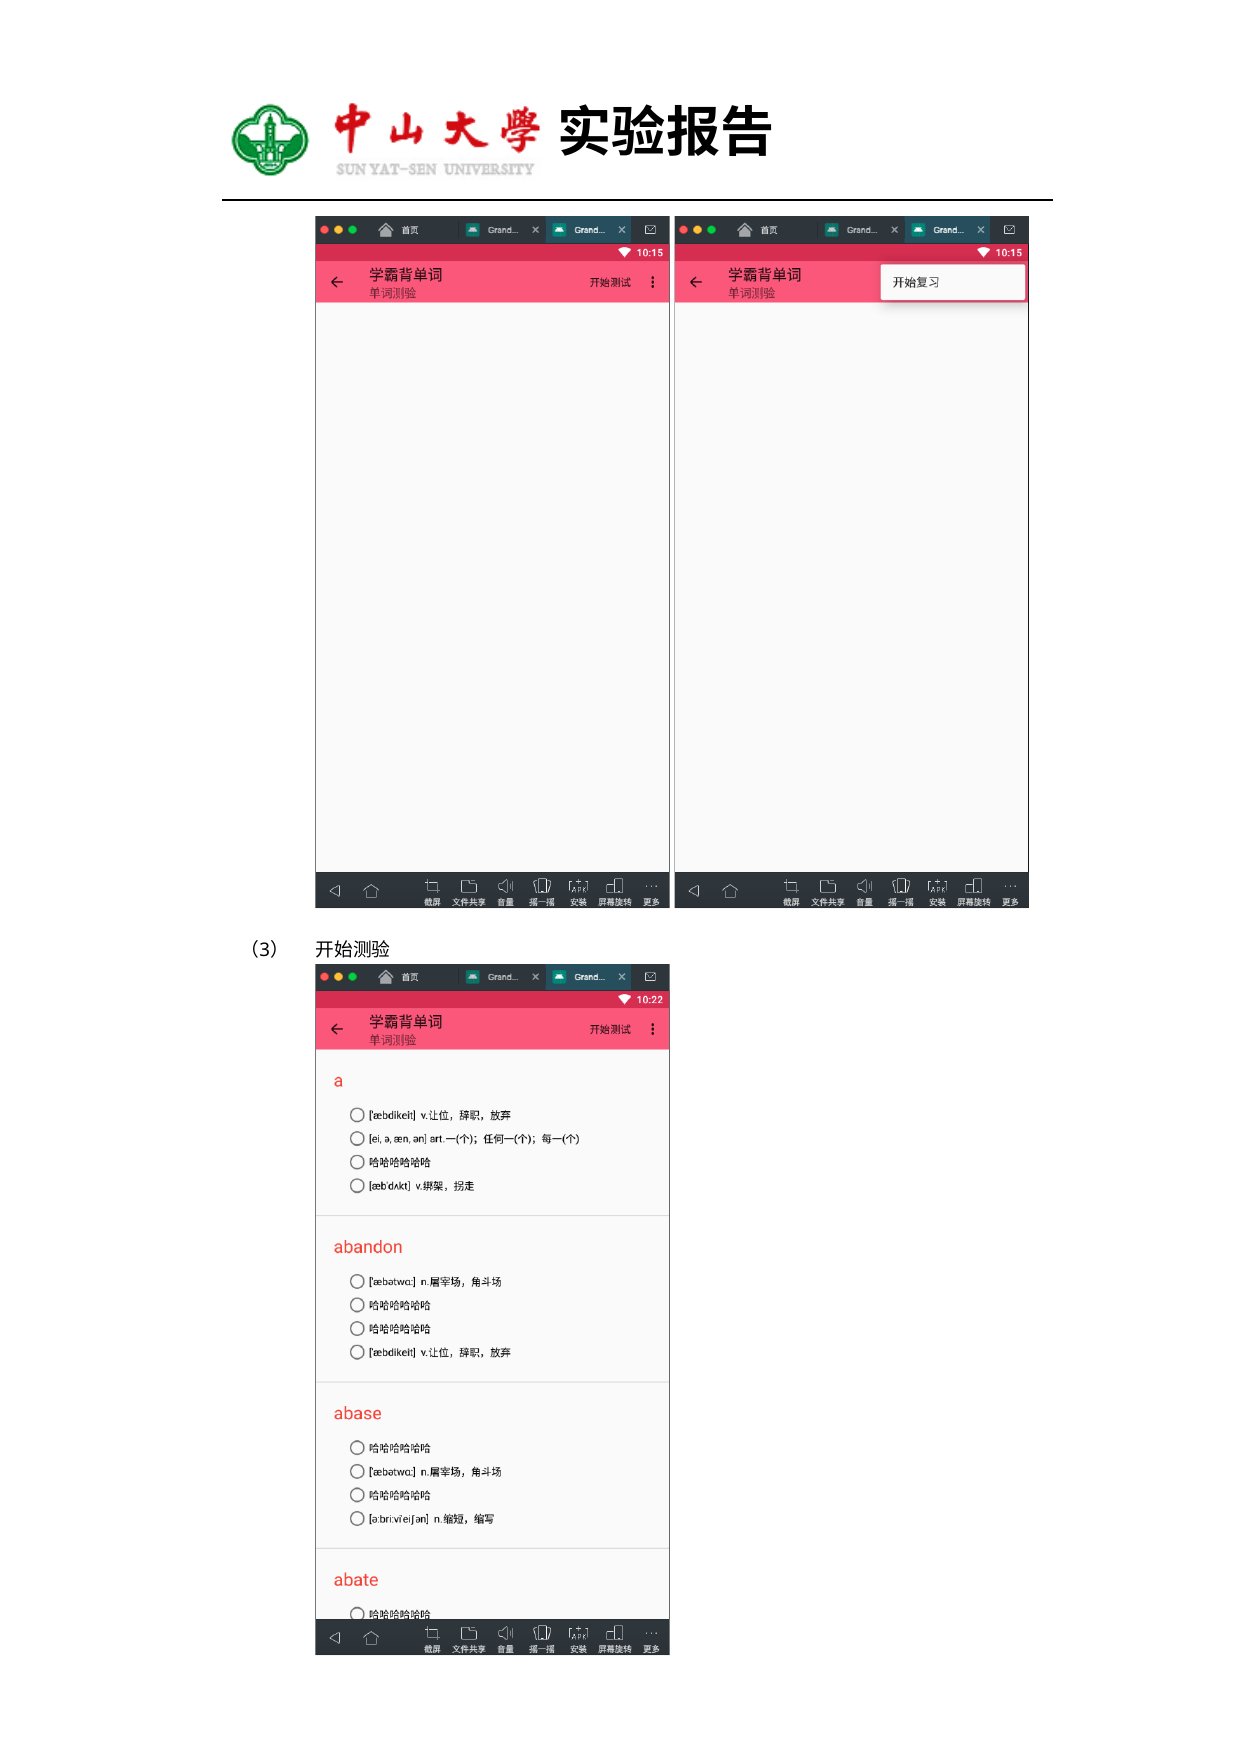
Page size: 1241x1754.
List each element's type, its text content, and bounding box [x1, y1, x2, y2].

picture [315, 964, 670, 1656]
picture [221, 98, 543, 182]
list 开始测验 [240, 932, 1053, 964]
picture [674, 216, 1029, 909]
picture [315, 216, 670, 909]
